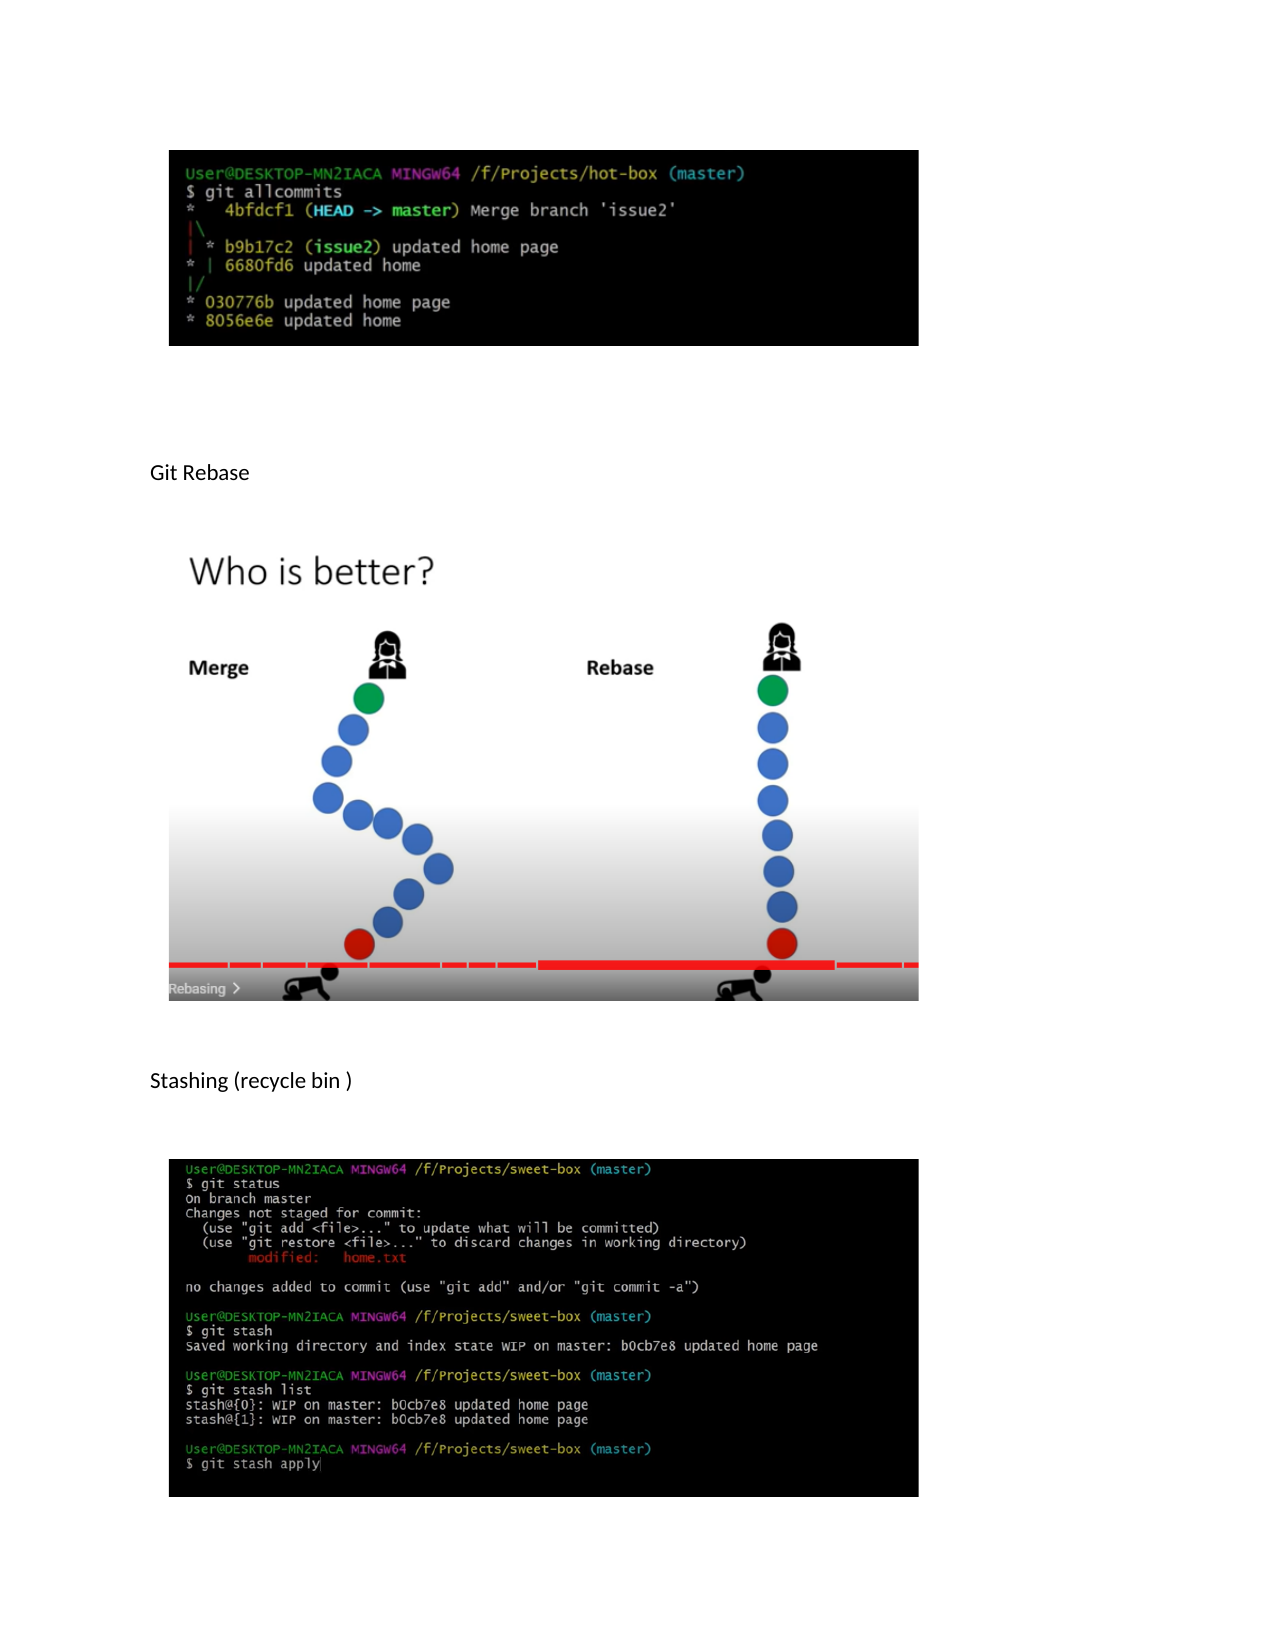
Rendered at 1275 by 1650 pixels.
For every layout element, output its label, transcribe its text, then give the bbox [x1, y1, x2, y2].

text Stashing (recycle bin ) [150, 1066, 1125, 1094]
text Git Rebase [150, 458, 1125, 486]
